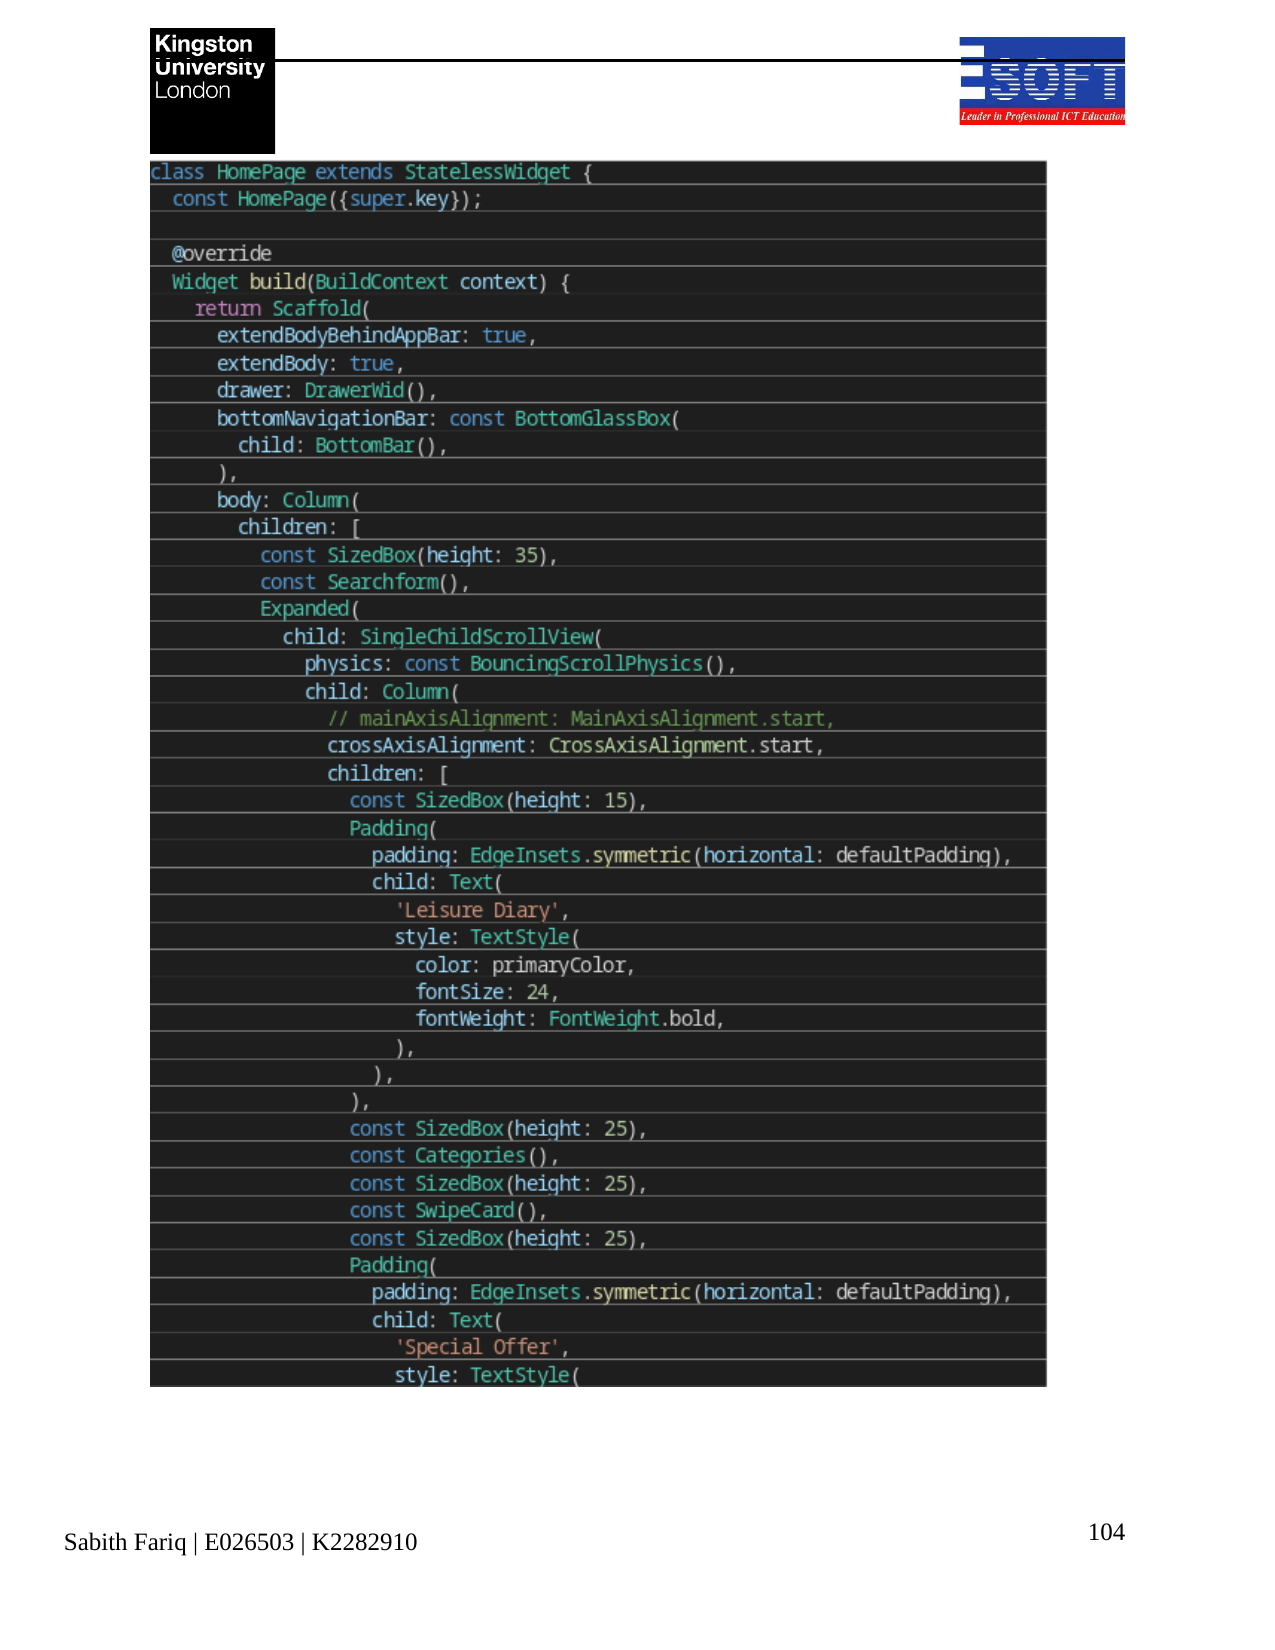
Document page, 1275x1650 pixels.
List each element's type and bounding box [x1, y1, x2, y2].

picture [150, 62, 275, 154]
picture [959, 62, 1125, 125]
picture [150, 28, 275, 59]
picture [959, 37, 1125, 59]
